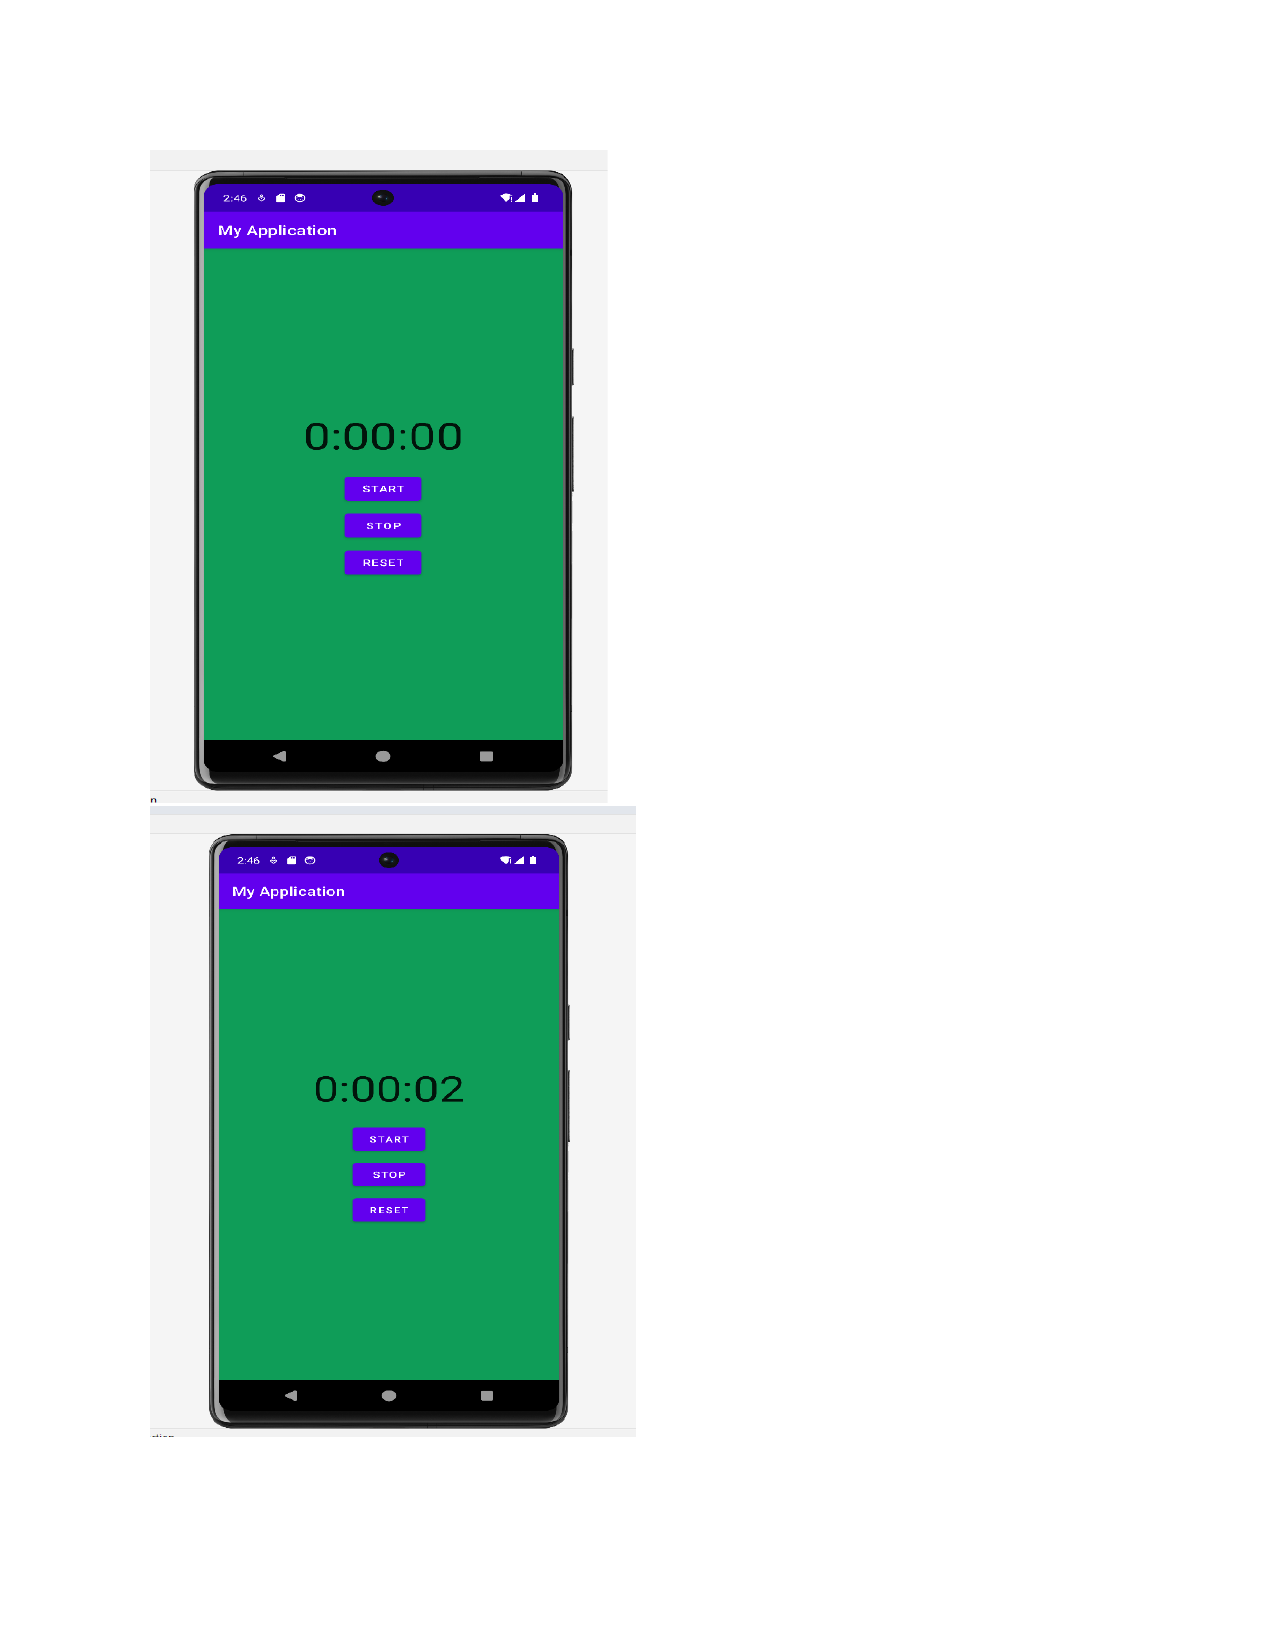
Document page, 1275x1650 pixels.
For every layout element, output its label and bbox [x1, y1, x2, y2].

picture [150, 806, 636, 1437]
picture [150, 150, 608, 803]
